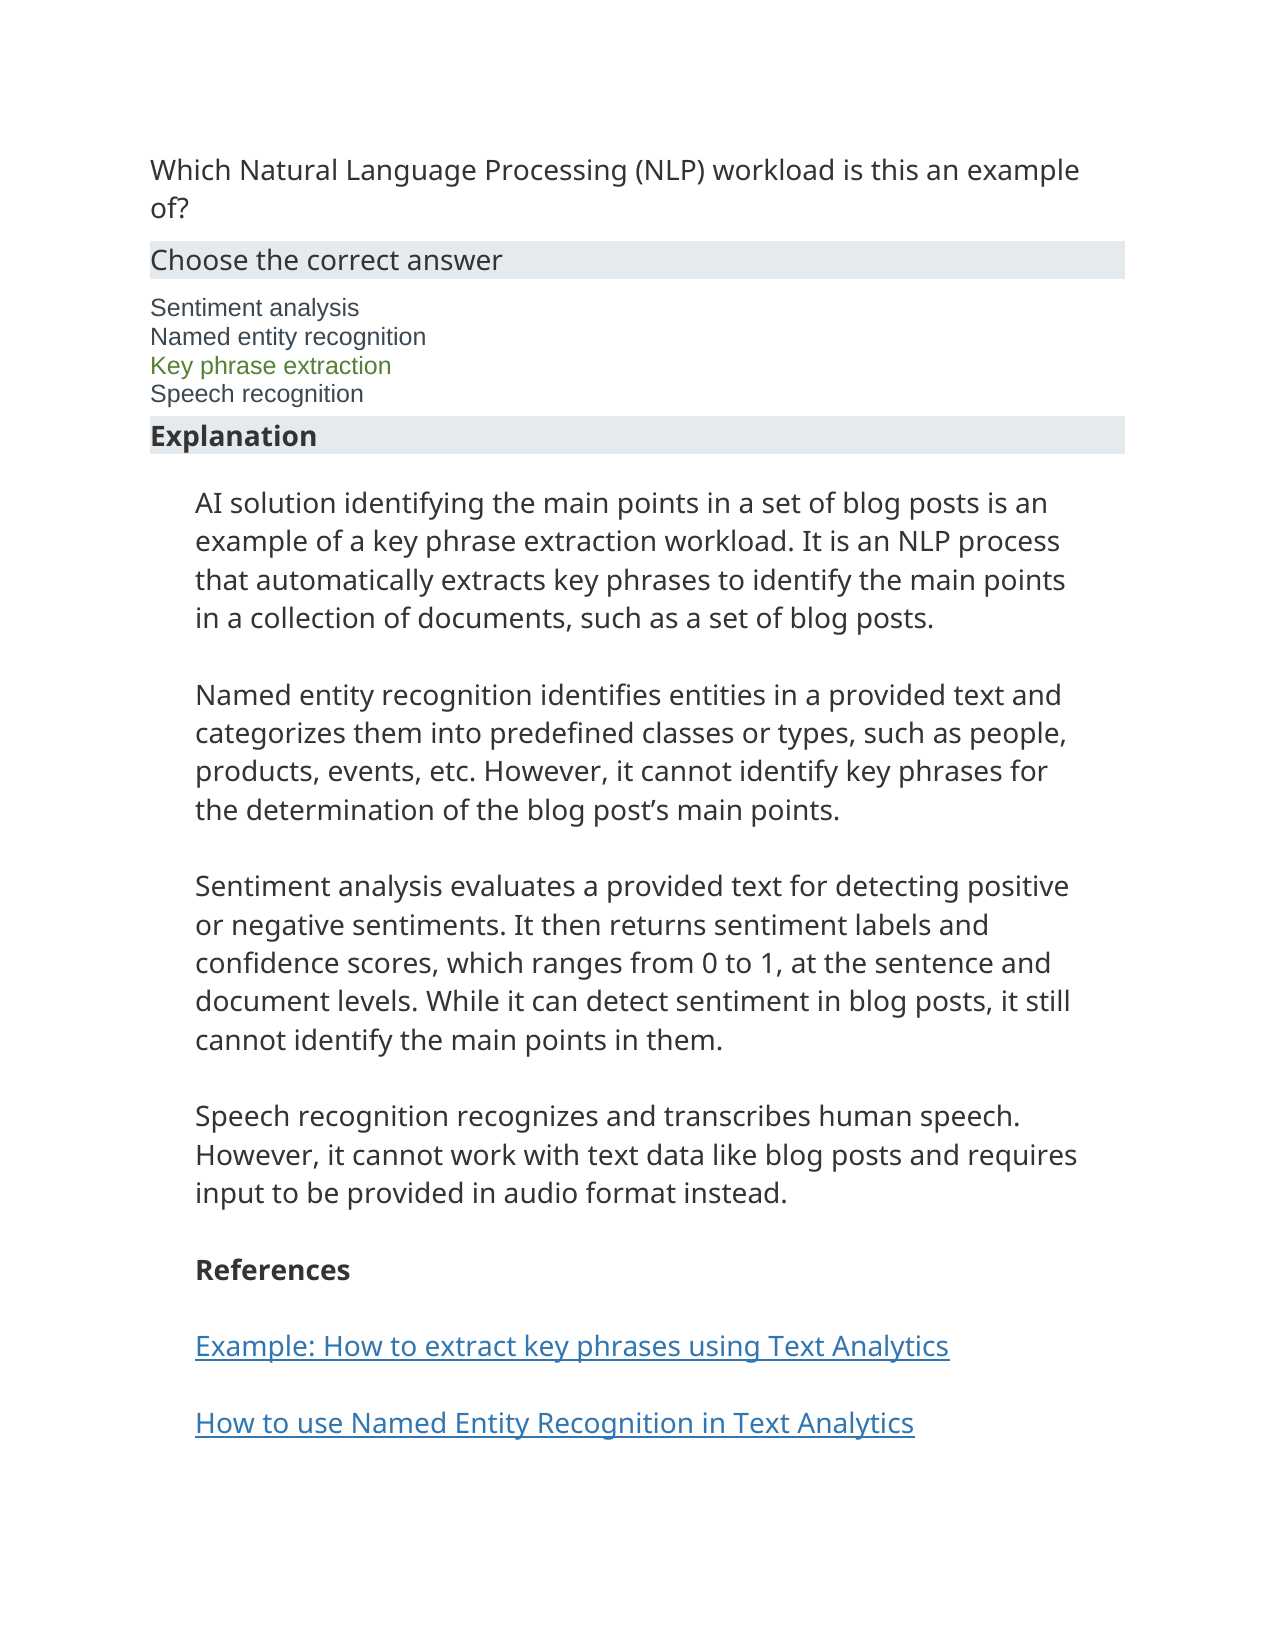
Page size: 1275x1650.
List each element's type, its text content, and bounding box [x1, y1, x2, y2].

text Sentiment analysis [150, 293, 1125, 322]
text Explanation [150, 416, 1125, 454]
text Choose the correct answer [150, 241, 1125, 279]
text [150, 150, 1125, 227]
text Named entity recognition [150, 322, 1125, 351]
text Key phrase extraction [150, 351, 1125, 379]
text Speech recognition [150, 379, 1125, 408]
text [195, 483, 1080, 1480]
